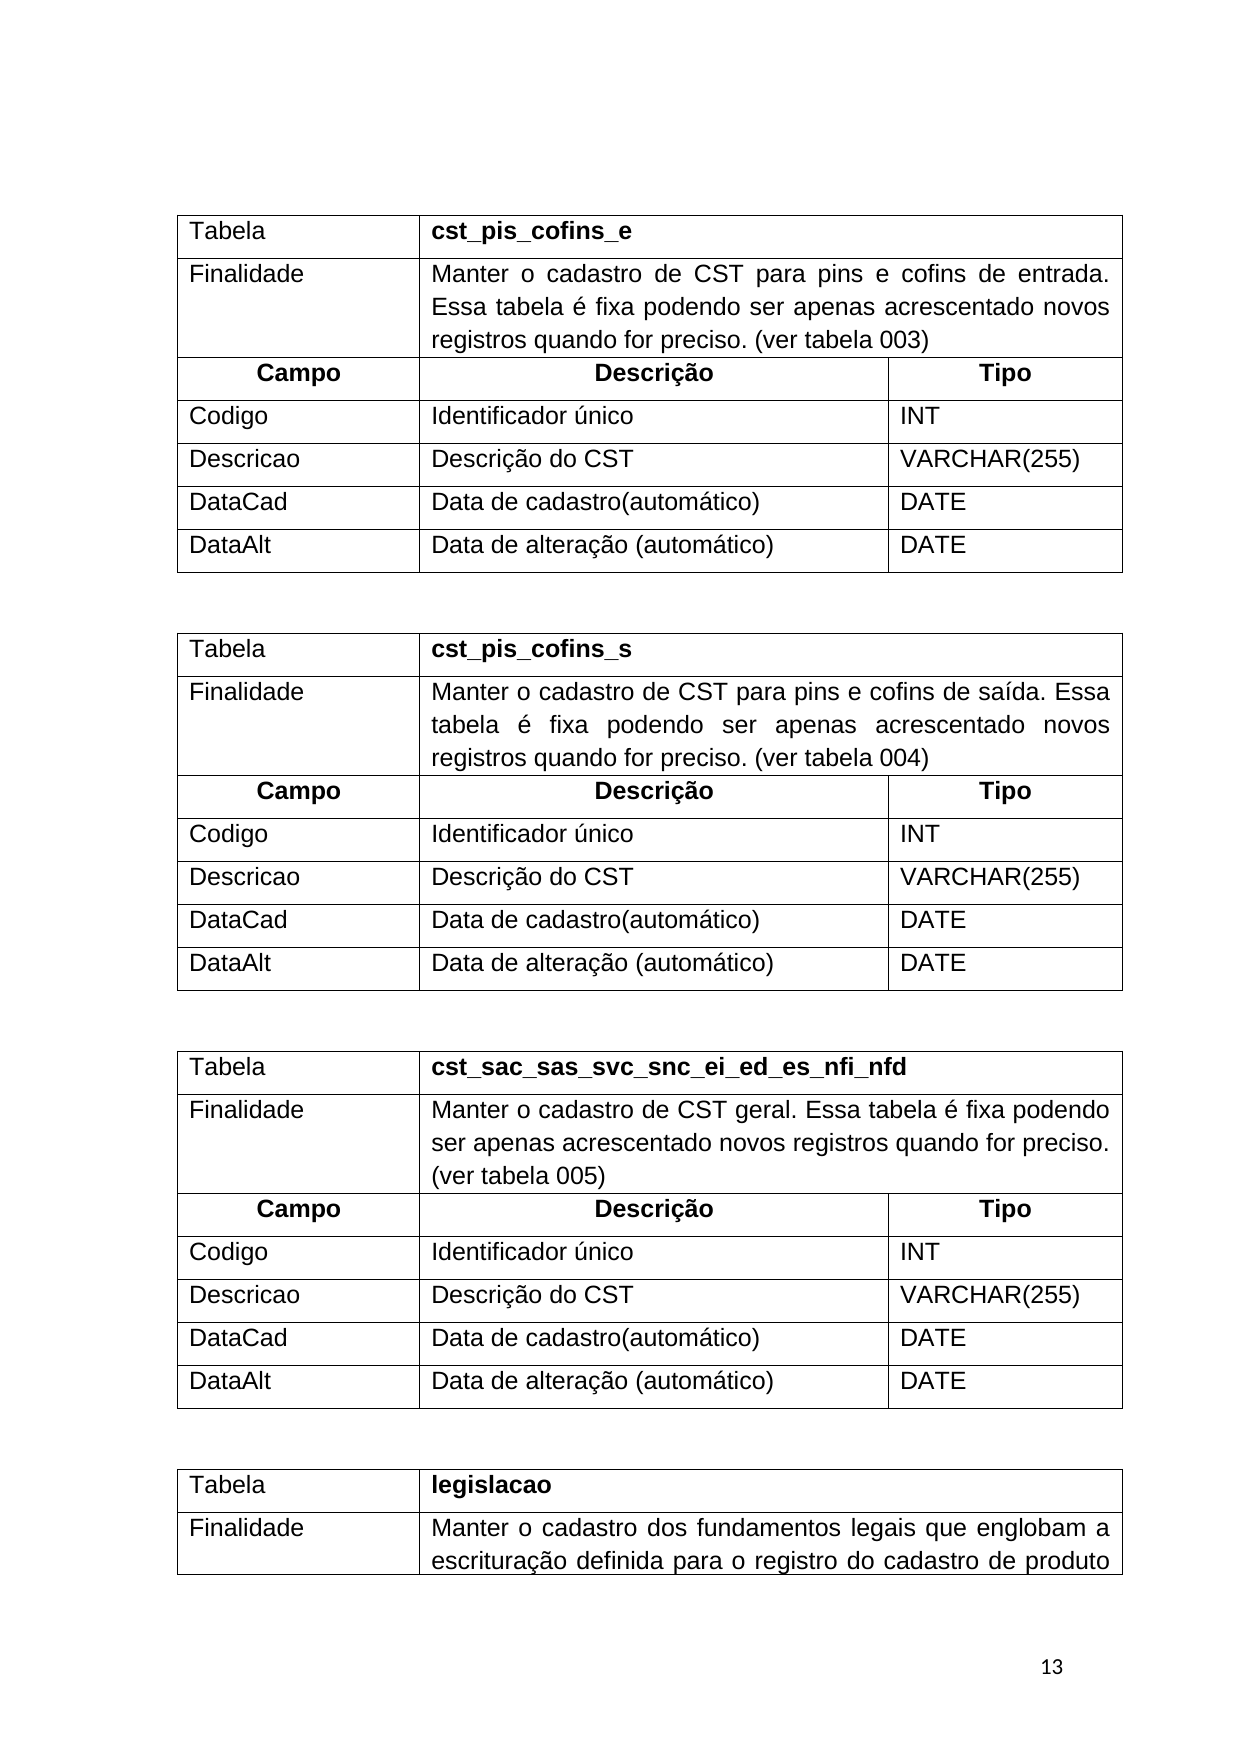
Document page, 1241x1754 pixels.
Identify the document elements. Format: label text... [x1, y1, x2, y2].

table_cell DATE [889, 1366, 1122, 1408]
table_cell Manter o cadastro de CST para pins e cofins de saída. Essa tabela é fixa podendo ser apenas acrescentado novos registros quando for preciso. (ver tabela 004) [420, 677, 1122, 775]
table_cell Finalidade [178, 1095, 419, 1193]
table_cell Data de cadastro(automático) [420, 487, 888, 529]
table_cell DATE [889, 530, 1122, 572]
table_cell Descricao [178, 1280, 419, 1322]
table_cell DATE [889, 948, 1122, 990]
table_cell DataAlt [178, 1366, 419, 1408]
table_cell Finalidade [178, 677, 419, 775]
table_cell Data de alteração (automático) [420, 530, 888, 572]
table_cell VARCHAR(255) [889, 862, 1122, 904]
table_cell Finalidade [178, 1513, 419, 1574]
table_cell Codigo [178, 819, 419, 861]
table_cell Identificador único [420, 401, 888, 443]
table_cell Manter o cadastro de CST para pins e cofins de entrada. Essa tabela é fixa podendo ser apenas acrescentado novos registros quando for preciso. (ver tabela 003) [420, 259, 1122, 357]
table_header Tabela [178, 634, 419, 676]
table_cell Manter o cadastro de CST geral. Essa tabela é fixa podendo ser apenas acrescentado novos registros quando for preciso. (ver tabela 005) [420, 1095, 1122, 1193]
table_cell INT [889, 1237, 1122, 1279]
table_cell DataCad [178, 487, 419, 529]
table_cell Campo [178, 1194, 419, 1236]
table_header cst_sac_sas_svc_snc_ei_ed_es_nfi_nfd [420, 1052, 1122, 1093]
table_header Tabela [178, 1052, 419, 1093]
table_cell Identificador único [420, 1237, 888, 1279]
table_cell Codigo [178, 1237, 419, 1279]
table_cell Data de alteração (automático) [420, 1366, 888, 1408]
table_header cst_pis_cofins_e [420, 216, 1122, 257]
table_cell Descrição [420, 358, 888, 400]
table_cell Descrição do CST [420, 862, 888, 904]
table_cell Data de cadastro(automático) [420, 905, 888, 947]
table_cell INT [889, 401, 1122, 443]
table_cell Descrição do CST [420, 444, 888, 486]
table_cell Descricao [178, 862, 419, 904]
table_cell VARCHAR(255) [889, 1280, 1122, 1322]
table_cell Descrição [420, 776, 888, 818]
table_cell INT [889, 819, 1122, 861]
table_cell Campo [178, 776, 419, 818]
table_cell Finalidade [178, 259, 419, 357]
table_cell Codigo [178, 401, 419, 443]
table_cell Campo [178, 358, 419, 400]
table_cell VARCHAR(255) [889, 444, 1122, 486]
table_header cst_pis_cofins_s [420, 634, 1122, 676]
table_cell DataAlt [178, 948, 419, 990]
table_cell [420, 1513, 1122, 1574]
table_cell DataCad [178, 1323, 419, 1365]
table_cell Tipo [889, 776, 1122, 818]
table_header Tabela [178, 1470, 419, 1512]
table_cell DataCad [178, 905, 419, 947]
table_cell Tipo [889, 358, 1122, 400]
table_cell Identificador único [420, 819, 888, 861]
table_header legislacao [420, 1470, 1122, 1512]
table_cell DATE [889, 487, 1122, 529]
table_cell Tipo [889, 1194, 1122, 1236]
table_cell Descricao [178, 444, 419, 486]
table_header Tabela [178, 216, 419, 257]
table_cell Descrição [420, 1194, 888, 1236]
table_cell DATE [889, 905, 1122, 947]
table_cell DataAlt [178, 530, 419, 572]
table_cell Data de alteração (automático) [420, 948, 888, 990]
table_cell Data de cadastro(automático) [420, 1323, 888, 1365]
table_cell Descrição do CST [420, 1280, 888, 1322]
table_cell DATE [889, 1323, 1122, 1365]
